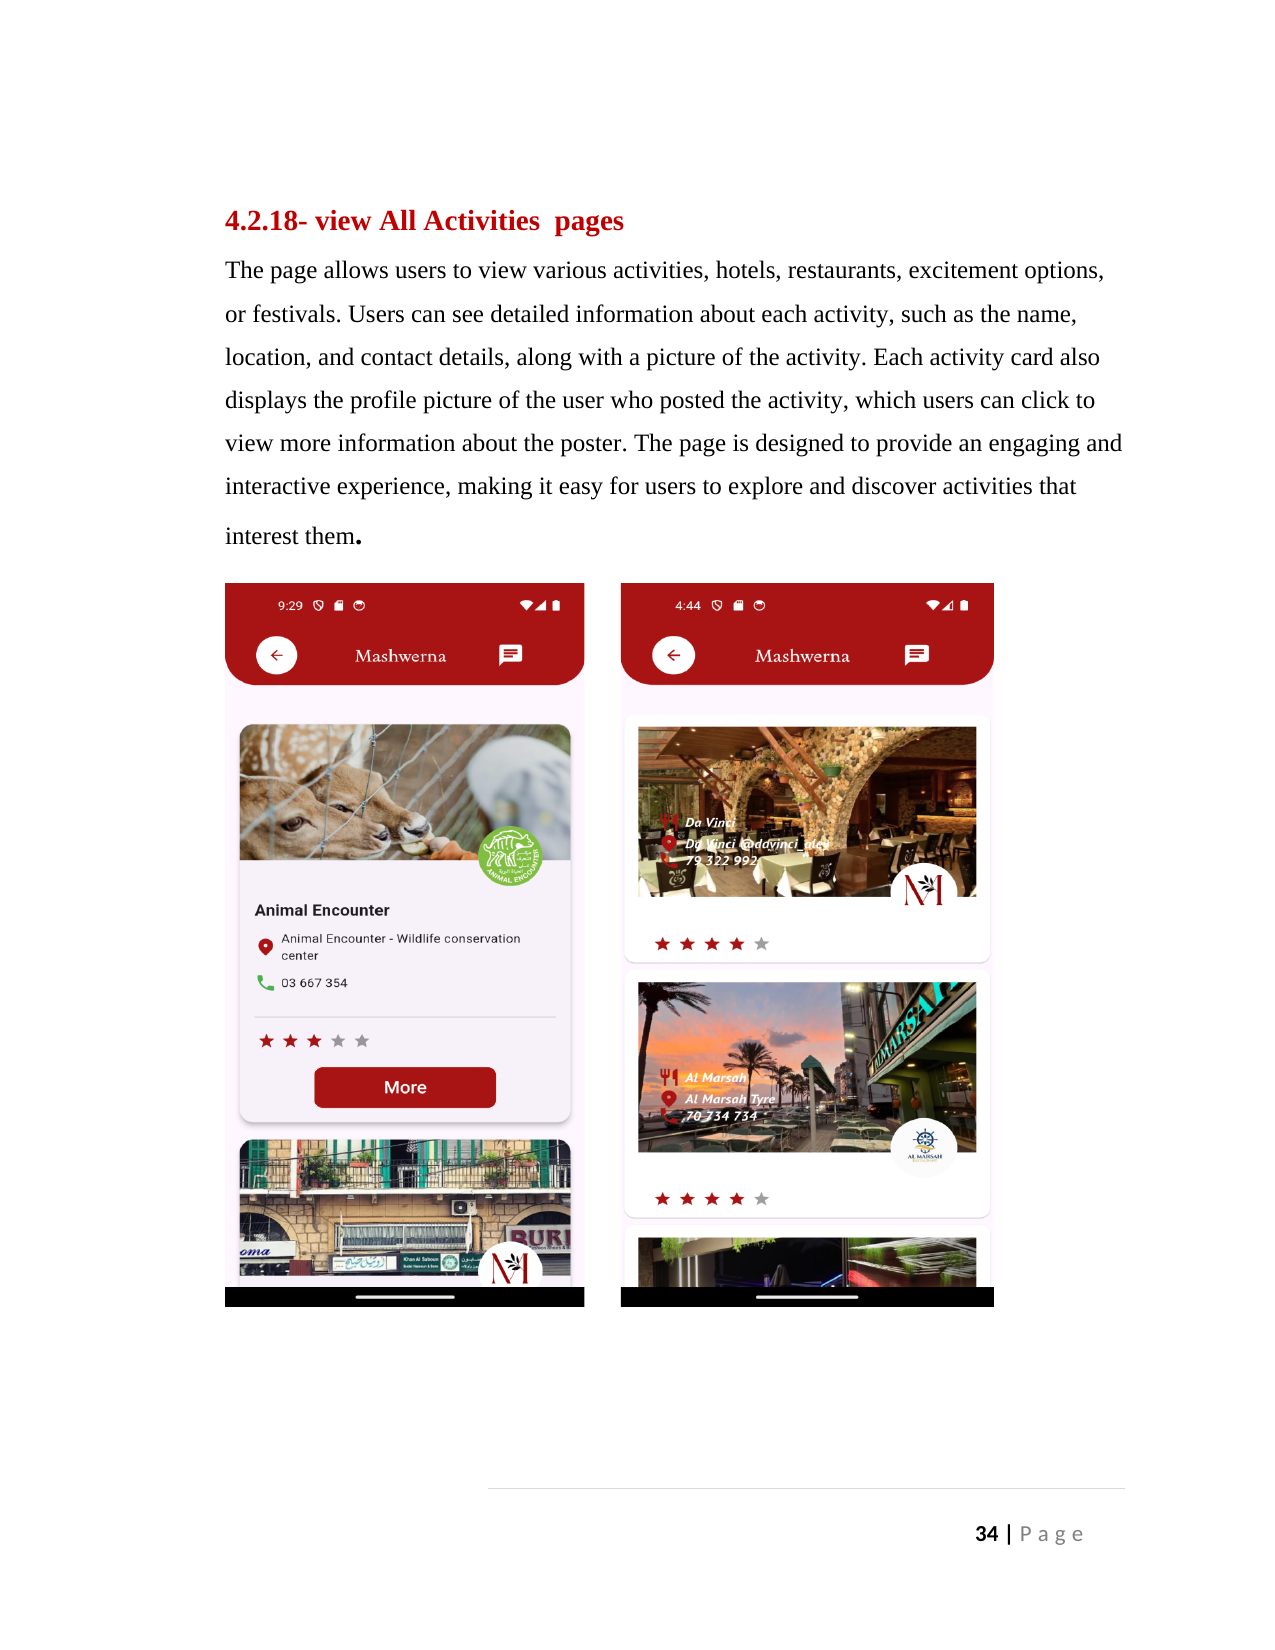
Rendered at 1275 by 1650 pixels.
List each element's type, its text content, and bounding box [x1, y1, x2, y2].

text The page allows users to view various activities, hotels, restaurants, excitement options, or festivals. Users can see detailed information about each activity, such as the name, location, and contact details, along with a picture of the activity. Each activity card also displays the profile picture of the user who posted the activity, which users can click to view more information about the poster. The page is designed to provide an engaging and interactive experience, making it easy for users to explore and discover activities that interest them. [225, 256, 1125, 550]
picture [620, 583, 994, 1307]
picture [225, 583, 585, 1307]
text 4.2.18- view All Activities pages [225, 203, 1125, 236]
